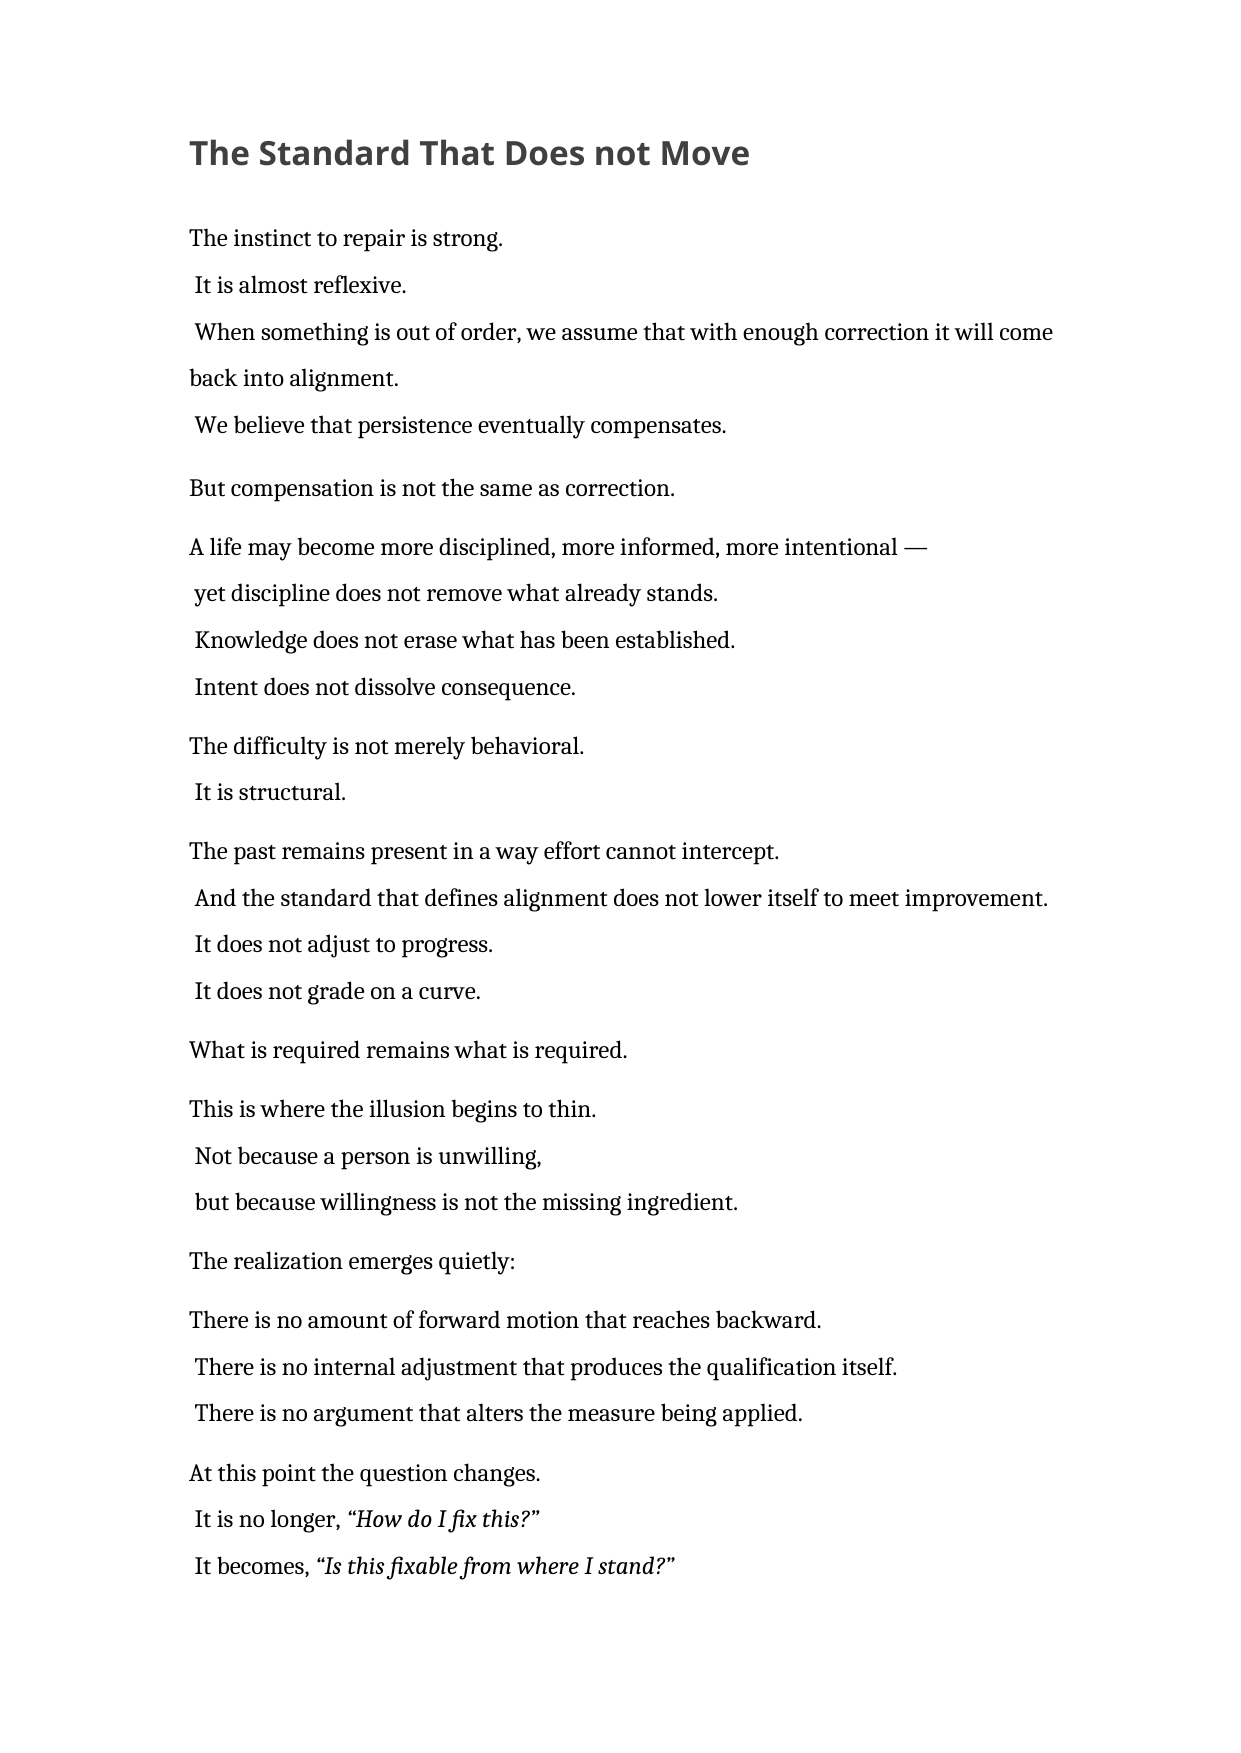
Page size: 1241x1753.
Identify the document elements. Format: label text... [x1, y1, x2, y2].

subtitle The Standard That Does not Move [189, 130, 1098, 175]
text At this point the question changes. It is no longer, “How do I fix this?” It becomes, “Is this fixable from where I stand?” [189, 1458, 1098, 1580]
text The instinct to repair is strong. It is almost reflexive. When something is out of order, we assume that with enough correction it will come back into alignment. We believe that persistence eventually compensates. [189, 224, 1098, 439]
text The past remains present in a way effort cannot intercept. And the standard that defines alignment does not lower itself to meet improvement. It does not adjust to progress. It does not grade on a curve. [189, 837, 1098, 1006]
text But compensation is not the same as correction. [189, 474, 1098, 502]
text A life may become more disciplined, more informed, more intentional — yet discipline does not remove what already stands. Knowledge does not erase what has been established. Intent does not dissolve consequence. [189, 533, 1098, 701]
text What is required remains what is required. [189, 1036, 1098, 1065]
text This is where the illusion begins to thin. Not because a person is unwilling, but because willingness is not the missing ingredient. [189, 1095, 1098, 1217]
text There is no amount of forward motion that reaches backward. There is no internal adjustment that produces the qualification itself. There is no argument that alters the measure being applied. [189, 1306, 1098, 1428]
text The realization emerges quietly: [189, 1247, 1098, 1276]
text The difficulty is not merely behavioral. It is structural. [189, 732, 1098, 807]
